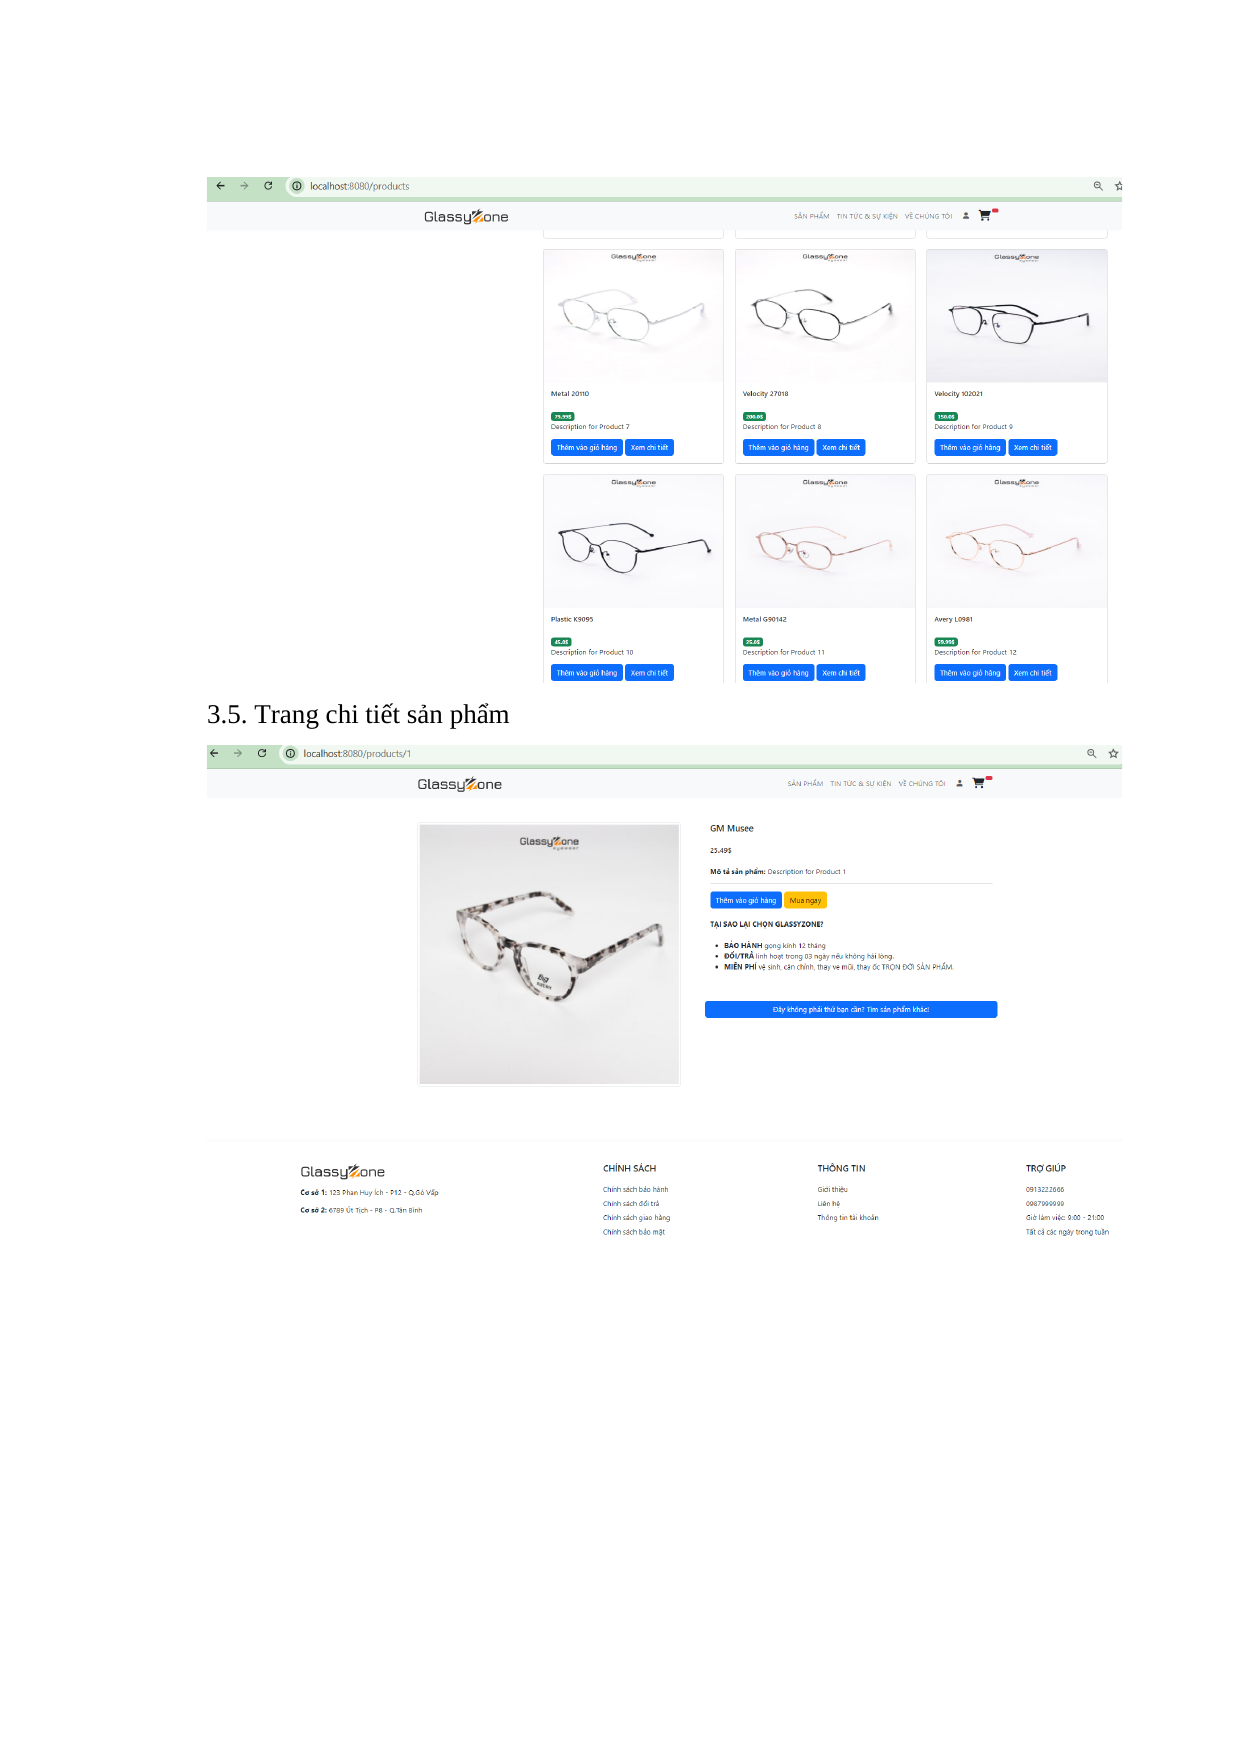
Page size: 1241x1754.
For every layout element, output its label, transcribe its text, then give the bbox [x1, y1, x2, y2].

picture [206, 177, 1123, 683]
picture [206, 745, 1123, 1248]
text 3.5. Trang chi tiết sản phẩm [207, 698, 1122, 729]
